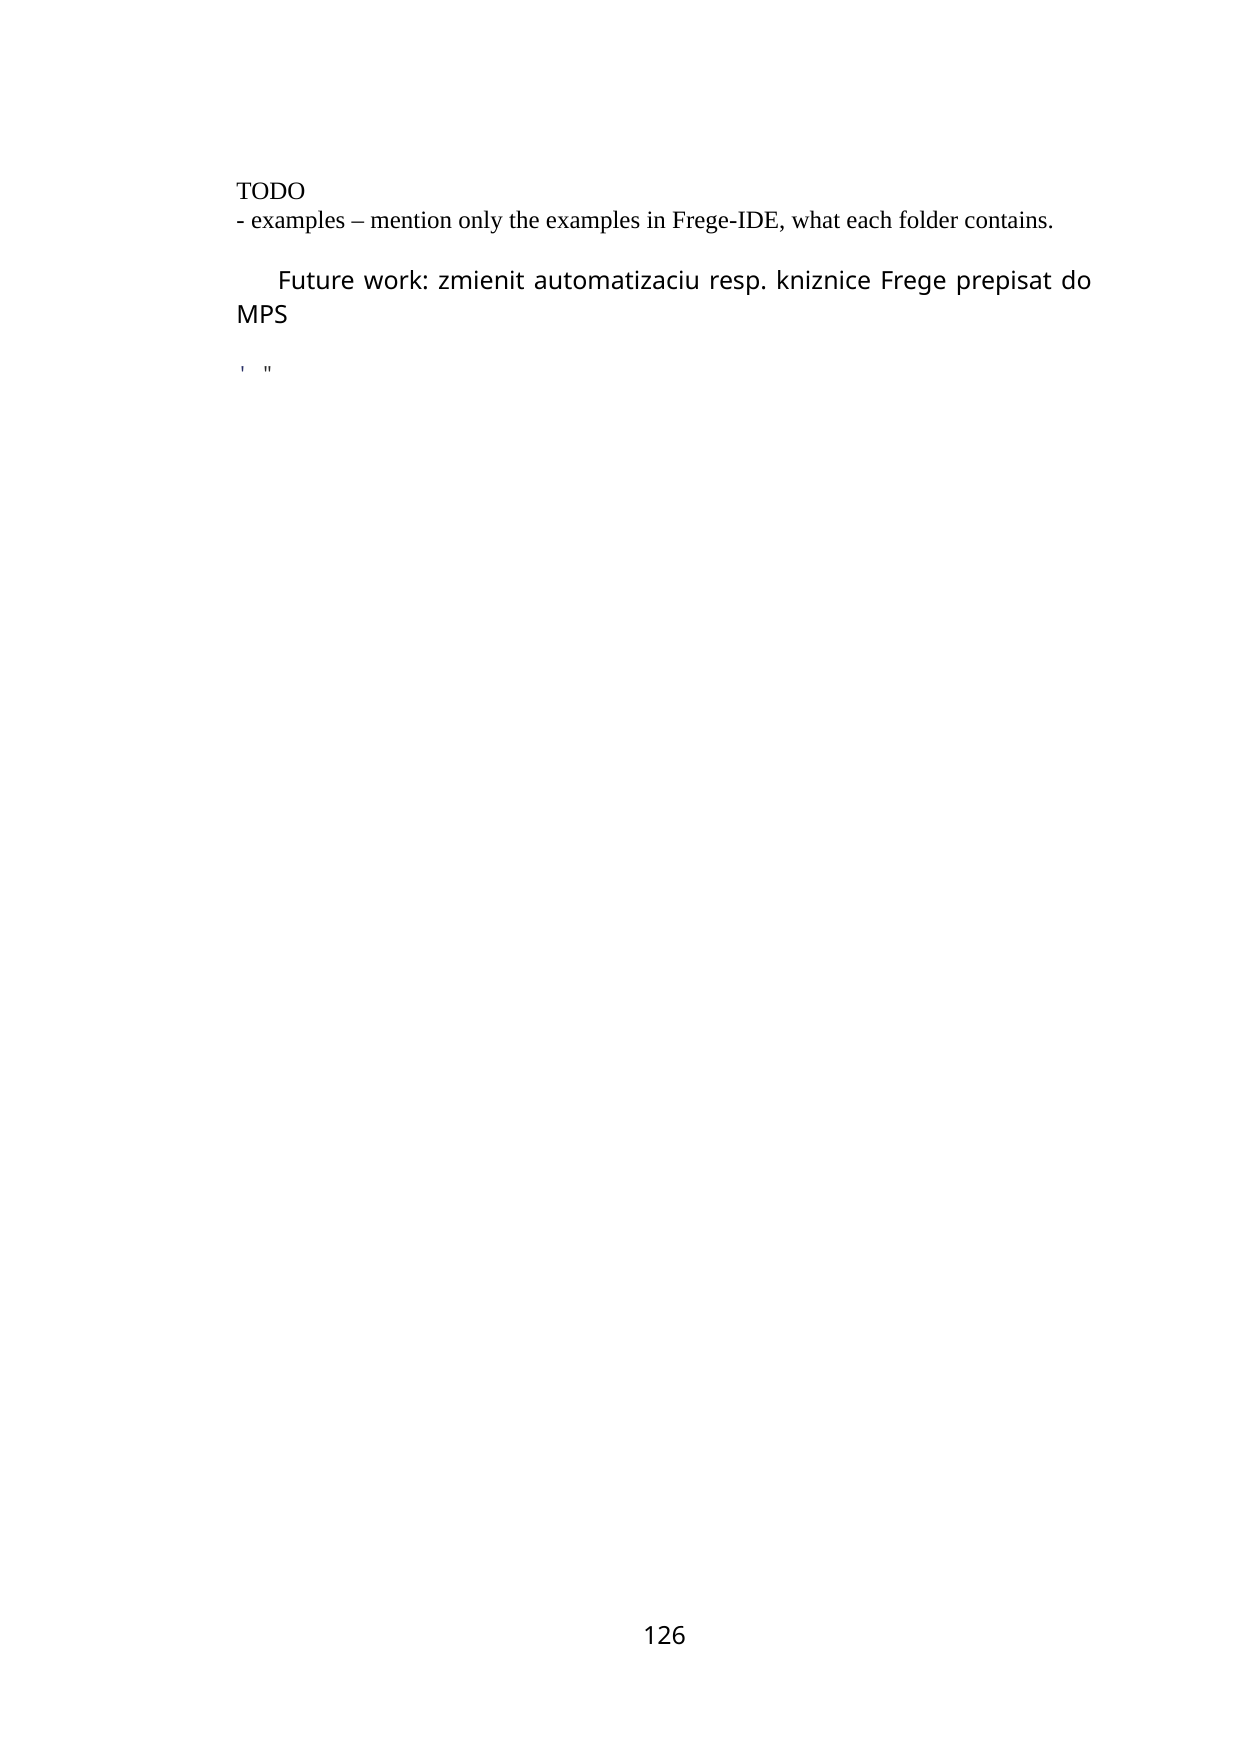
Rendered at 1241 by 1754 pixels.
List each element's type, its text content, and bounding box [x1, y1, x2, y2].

text TODO [236, 176, 1092, 205]
text - examples – mention only the examples in Frege-IDE, what each folder contains. [236, 205, 1092, 234]
text ' " [236, 359, 1092, 388]
text Future work: zmienit automatizaciu resp. kniznice Frege prepisat do MPS [236, 263, 1092, 331]
